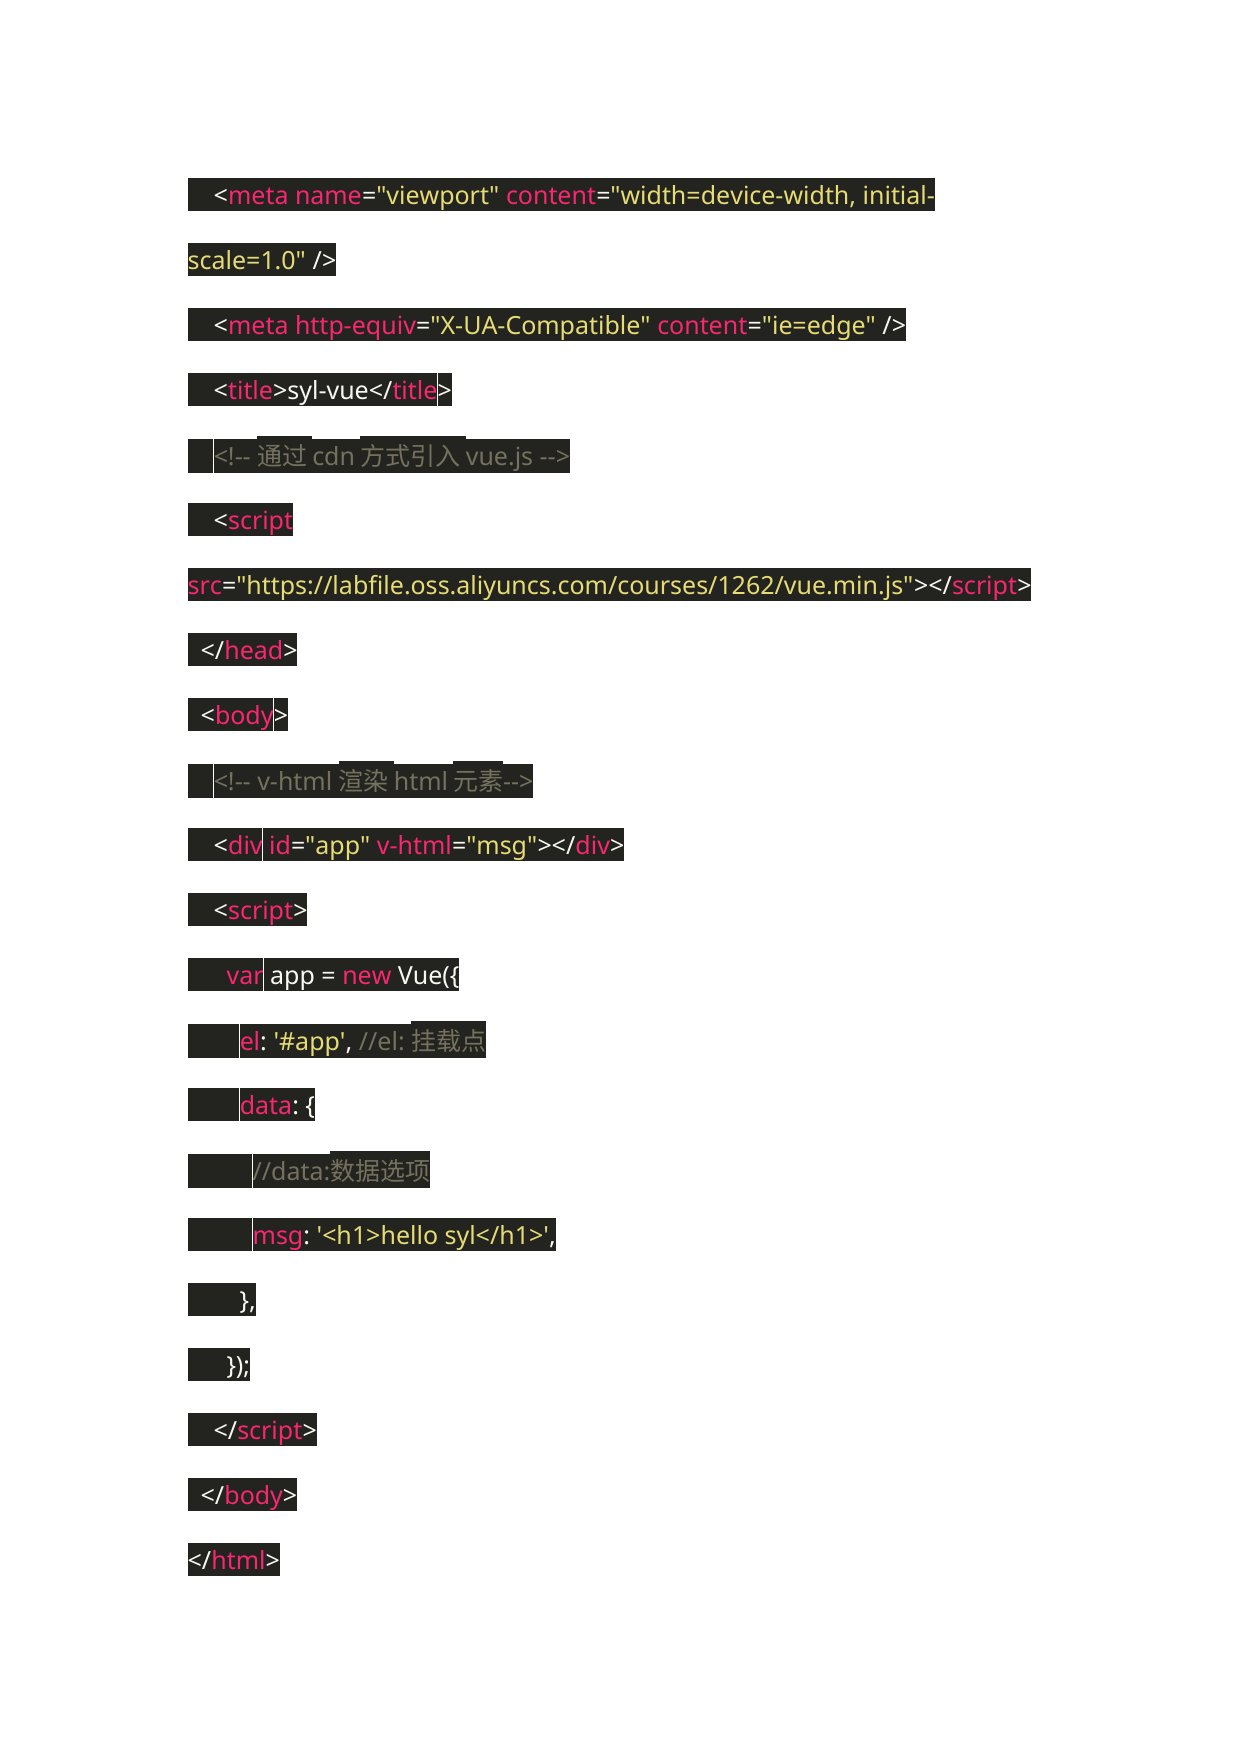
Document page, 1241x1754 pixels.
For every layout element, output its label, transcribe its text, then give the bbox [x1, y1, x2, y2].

text el: '#app', //el: 挂载点 [187, 1007, 1053, 1072]
text </body> [187, 1462, 1053, 1527]
text <body> [187, 682, 1053, 747]
text //data:数据选项 [187, 1137, 1053, 1202]
text <script> [187, 877, 1053, 942]
text var app = new Vue({ [187, 942, 1053, 1007]
text data: { [187, 1072, 1053, 1137]
text <title>syl-vue</title> [187, 357, 1053, 422]
text <meta http-equiv="X-UA-Compatible" content="ie=edge" /> [187, 292, 1053, 357]
text msg: '<h1>hello syl</h1>', [187, 1202, 1053, 1267]
text </script> [187, 1397, 1053, 1462]
text </html> [187, 1527, 1053, 1592]
text </head> [187, 617, 1053, 682]
text <script src="https://labfile.oss.aliyuncs.com/courses/1262/vue.min.js"></script> [187, 487, 1053, 617]
text }, [187, 1267, 1053, 1332]
text }); [187, 1332, 1053, 1397]
text <meta name="viewport" content="width=device-width, initial-scale=1.0" /> [187, 162, 1053, 292]
text <!-- 通过cdn方式引入 vue.js --> [187, 422, 1053, 487]
text <!-- v-html 渲染html元素--> [187, 747, 1053, 812]
text <div id="app" v-html="msg"></div> [187, 812, 1053, 877]
